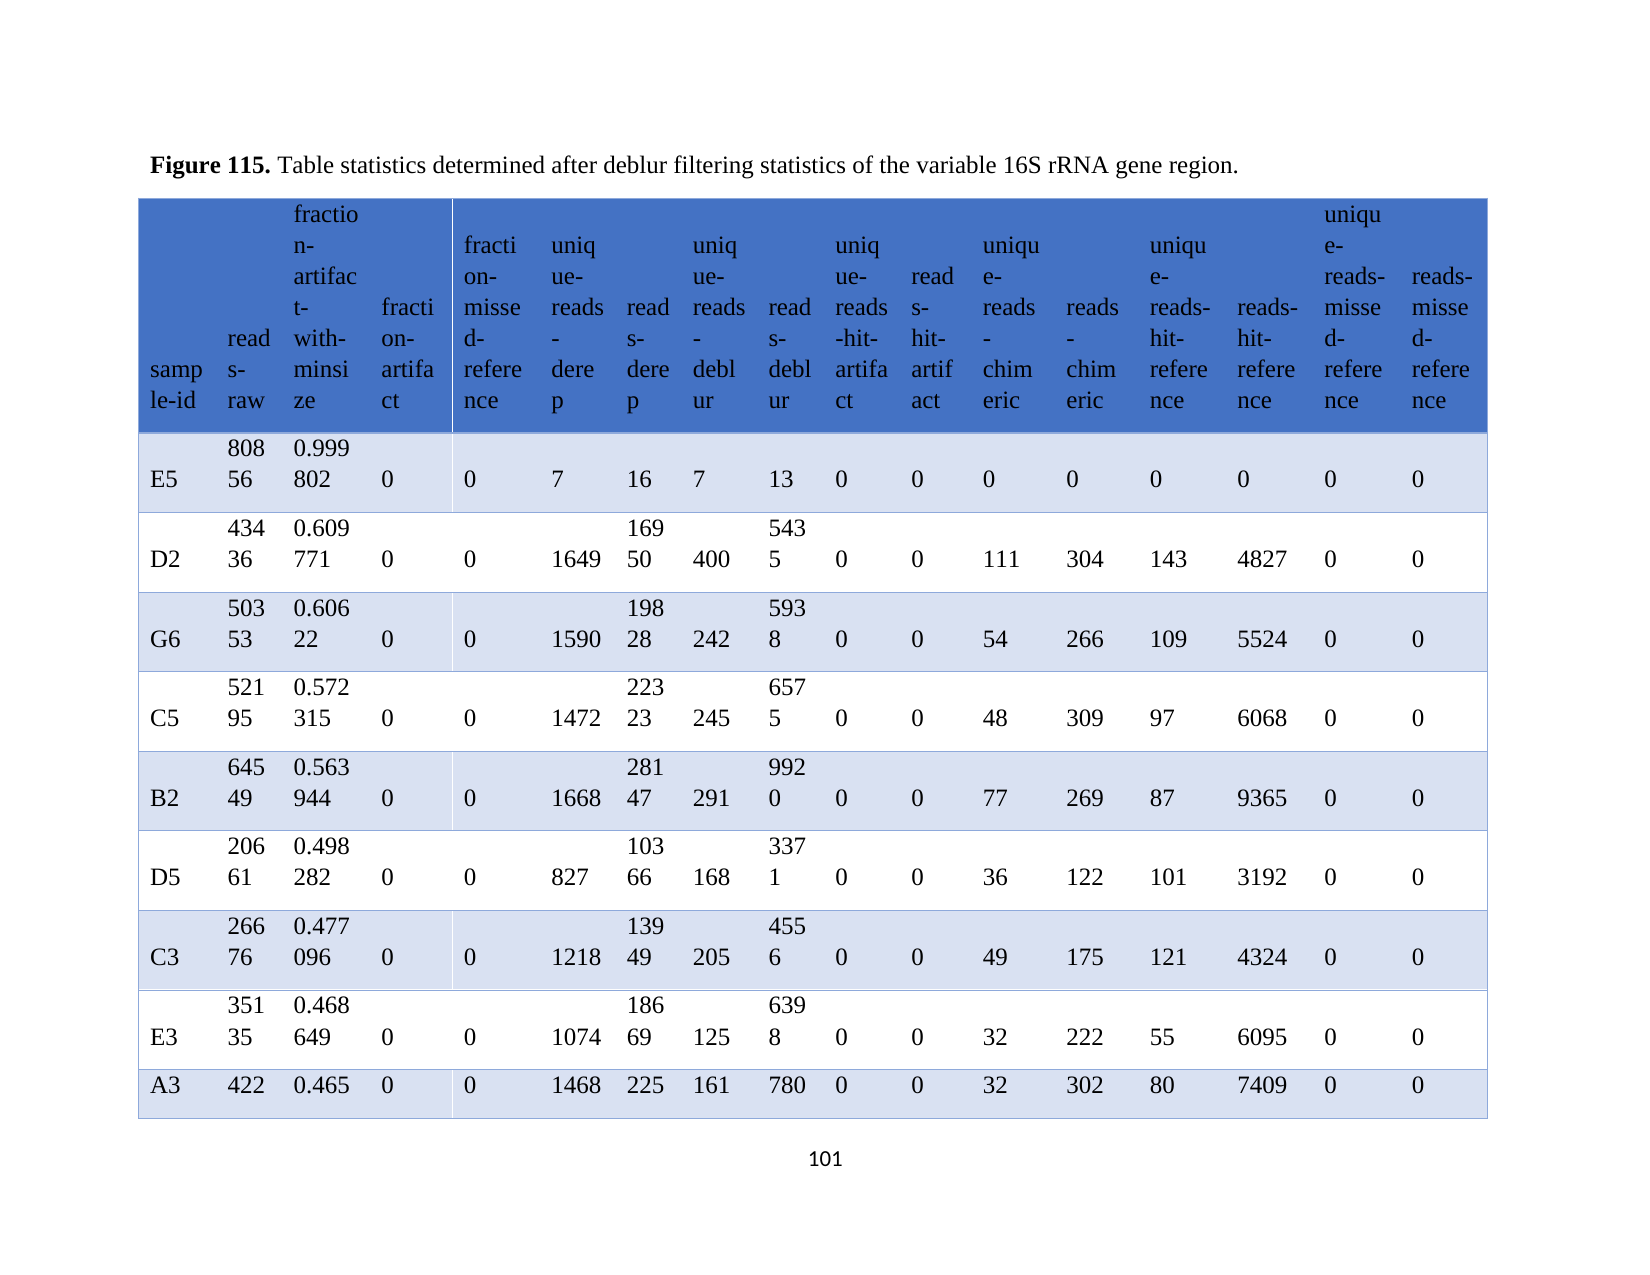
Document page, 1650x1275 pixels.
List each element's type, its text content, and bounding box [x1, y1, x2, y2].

table_cell 6068 [1226, 672, 1313, 751]
table_cell A3 [139, 1070, 216, 1118]
table_cell 168 [681, 831, 757, 910]
table_cell 0 [1400, 752, 1487, 830]
table_cell 0 [1313, 513, 1400, 592]
table_cell 0 [900, 672, 971, 751]
table_cell E5 [139, 434, 216, 512]
table_header unique-reads-chimeric [971, 199, 1055, 432]
table_cell 0 [1313, 752, 1400, 830]
table_cell 101 [1138, 831, 1226, 910]
table_cell 0 [1226, 434, 1313, 512]
table_cell 49 [971, 911, 1055, 989]
table_cell 222 [1055, 991, 1138, 1069]
table_cell E3 [139, 991, 216, 1069]
table_cell 0 [1400, 593, 1487, 671]
table_cell 0.60622 [282, 593, 370, 671]
table_cell 0 [1313, 1070, 1400, 1118]
table_cell 13 [757, 434, 824, 512]
table_cell 266 [1055, 593, 1138, 671]
table_cell 36 [971, 831, 1055, 910]
table_cell 0 [1313, 593, 1400, 671]
table_cell C5 [139, 672, 216, 751]
table_cell 0 [900, 752, 971, 830]
table_header reads-chimeric [1055, 199, 1138, 432]
table_cell 0 [1138, 434, 1226, 512]
table_cell 0 [1400, 991, 1487, 1069]
table_cell 32 [971, 1070, 1055, 1118]
table_cell 0 [453, 434, 540, 512]
table_cell B2 [139, 752, 216, 830]
table_cell 64549 [216, 752, 282, 830]
table_cell 0 [900, 831, 971, 910]
table_cell 0 [1400, 434, 1487, 512]
table_cell 0 [453, 513, 540, 592]
table_cell 0.498282 [282, 831, 370, 910]
table_cell 0 [453, 911, 540, 989]
table_cell 175 [1055, 911, 1138, 989]
table_cell 0 [824, 752, 900, 830]
table_cell 0 [453, 991, 540, 1069]
table_cell 245 [681, 672, 757, 751]
table_cell 0 [900, 1070, 971, 1118]
table_cell 16 [615, 434, 681, 512]
table_cell 10366 [615, 831, 681, 910]
table_cell 22323 [615, 672, 681, 751]
table_cell 0.477096 [282, 911, 370, 989]
table_header reads-missed-reference [1400, 199, 1487, 432]
table_cell 6398 [757, 991, 824, 1069]
table_cell 22599 [615, 1070, 681, 1118]
table_cell 111 [971, 513, 1055, 592]
table_cell 32 [971, 991, 1055, 1069]
table_header reads-hit-artifact [900, 199, 971, 432]
table_cell 291 [681, 752, 757, 830]
table_cell 0 [453, 831, 540, 910]
table_cell 0 [824, 513, 900, 592]
table_cell 0 [370, 752, 452, 830]
table_cell 7 [681, 434, 757, 512]
table_cell 205 [681, 911, 757, 989]
table_cell 0 [1313, 434, 1400, 512]
table_cell 13949 [615, 911, 681, 989]
table_cell 0 [900, 991, 971, 1069]
table_header reads-derep [615, 199, 681, 432]
table_header sample-id [139, 199, 216, 432]
table_cell 28147 [615, 752, 681, 830]
table_cell 121 [1138, 911, 1226, 989]
table_cell 0 [370, 513, 452, 592]
table_cell 1649 [540, 513, 615, 592]
table_cell 5524 [1226, 593, 1313, 671]
table_header unique-reads-hit-reference [1138, 199, 1226, 432]
table_cell 0 [1055, 434, 1138, 512]
table_cell 304 [1055, 513, 1138, 592]
table_cell 7 [540, 434, 615, 512]
table_cell 20661 [216, 831, 282, 910]
table_cell 0.572315 [282, 672, 370, 751]
table_cell 0 [453, 593, 540, 671]
table_cell 4827 [1226, 513, 1313, 592]
table_cell 1074 [540, 991, 615, 1069]
table_cell 269 [1055, 752, 1138, 830]
table_cell 0 [900, 593, 971, 671]
table_cell 9365 [1226, 752, 1313, 830]
table_cell 0 [1400, 1070, 1487, 1118]
table_cell 0.563944 [282, 752, 370, 830]
table_cell 48 [971, 672, 1055, 751]
table_cell 1218 [540, 911, 615, 989]
table_cell 0 [1313, 672, 1400, 751]
table_cell 1468 [540, 1070, 615, 1118]
table_cell 0 [1313, 991, 1400, 1069]
table_cell 0 [1400, 672, 1487, 751]
table_cell 0 [900, 434, 971, 512]
table_cell 0 [824, 672, 900, 751]
table_cell 77 [971, 752, 1055, 830]
table_cell 143 [1138, 513, 1226, 592]
table_cell 6095 [1226, 991, 1313, 1069]
table_cell 7805 [757, 1070, 824, 1118]
table_cell 0 [824, 434, 900, 512]
table_cell 0 [453, 752, 540, 830]
table_cell 5938 [757, 593, 824, 671]
table_cell 109 [1138, 593, 1226, 671]
table_header fraction-artifact [370, 199, 452, 432]
table_cell 18669 [615, 991, 681, 1069]
table_cell 5435 [757, 513, 824, 592]
table_cell 0 [370, 593, 452, 671]
table_cell 0 [1313, 831, 1400, 910]
table_cell 50353 [216, 593, 282, 671]
table_cell 125 [681, 991, 757, 1069]
table_header fraction-artifact-with-minsize [282, 199, 370, 432]
table_cell D5 [139, 831, 216, 910]
table_cell 827 [540, 831, 615, 910]
table_header unique-reads-deblur [681, 199, 757, 432]
table_cell 16950 [615, 513, 681, 592]
table_cell 54 [971, 593, 1055, 671]
table_header fraction-missed-reference [453, 199, 540, 432]
table_cell 0 [453, 672, 540, 751]
table_cell 0 [1313, 911, 1400, 989]
table_cell 26676 [216, 911, 282, 989]
table_header reads-hit-reference [1226, 199, 1313, 432]
table_cell 0 [900, 513, 971, 592]
table_cell 0 [453, 1070, 540, 1118]
table_cell 0 [370, 831, 452, 910]
table_cell 9920 [757, 752, 824, 830]
table_cell 52195 [216, 672, 282, 751]
table_cell 80856 [216, 434, 282, 512]
table_header unique-reads-derep [540, 199, 615, 432]
table_cell 43436 [216, 513, 282, 592]
table_cell 1590 [540, 593, 615, 671]
table_cell 0 [824, 593, 900, 671]
table_header reads-raw [216, 199, 282, 432]
table_cell 0 [824, 911, 900, 989]
table_cell 3371 [757, 831, 824, 910]
table_cell 1472 [540, 672, 615, 751]
table_cell 0 [1400, 513, 1487, 592]
table_cell 0.468649 [282, 991, 370, 1069]
table_cell 0 [1400, 831, 1487, 910]
table_cell 1668 [540, 752, 615, 830]
table_cell 122 [1055, 831, 1138, 910]
table_cell 0 [900, 911, 971, 989]
table_cell 0 [370, 672, 452, 751]
table_cell 0 [370, 1070, 452, 1118]
table_cell 7409 [1226, 1070, 1313, 1118]
table_cell 0 [370, 434, 452, 512]
table_header reads-deblur [757, 199, 824, 432]
table_cell 0 [370, 911, 452, 989]
table_cell 4556 [757, 911, 824, 989]
table_header unique-reads-hit-artifact [824, 199, 900, 432]
table_cell 19828 [615, 593, 681, 671]
table_cell G6 [139, 593, 216, 671]
table_cell 242 [681, 593, 757, 671]
table_cell 400 [681, 513, 757, 592]
table_cell 3192 [1226, 831, 1313, 910]
table_cell 55 [1138, 991, 1226, 1069]
table_cell 87 [1138, 752, 1226, 830]
table_cell 0 [824, 991, 900, 1069]
text Figure 115. Table statistics determined after deblur filtering statistics of the variable 16S rRNA gene region. [150, 150, 1500, 179]
table_cell 302 [1055, 1070, 1138, 1118]
table_cell D2 [139, 513, 216, 592]
table_cell 309 [1055, 672, 1138, 751]
table_cell 97 [1138, 672, 1226, 751]
table_cell 0 [1400, 911, 1487, 989]
table_cell 0 [971, 434, 1055, 512]
table_cell 6575 [757, 672, 824, 751]
table_cell 0.609771 [282, 513, 370, 592]
table_cell 0 [370, 991, 452, 1069]
table_cell 0.465568 [282, 1070, 370, 1118]
table_header unique-reads-missed-reference [1313, 199, 1400, 432]
table_cell 161 [681, 1070, 757, 1118]
table_cell 0.999802 [282, 434, 370, 512]
table_cell C3 [139, 911, 216, 989]
table_cell 35135 [216, 991, 282, 1069]
table_cell 4324 [1226, 911, 1313, 989]
table_cell 42286 [216, 1070, 282, 1118]
table_cell 80 [1138, 1070, 1226, 1118]
table_cell 0 [824, 1070, 900, 1118]
table_cell 0 [824, 831, 900, 910]
